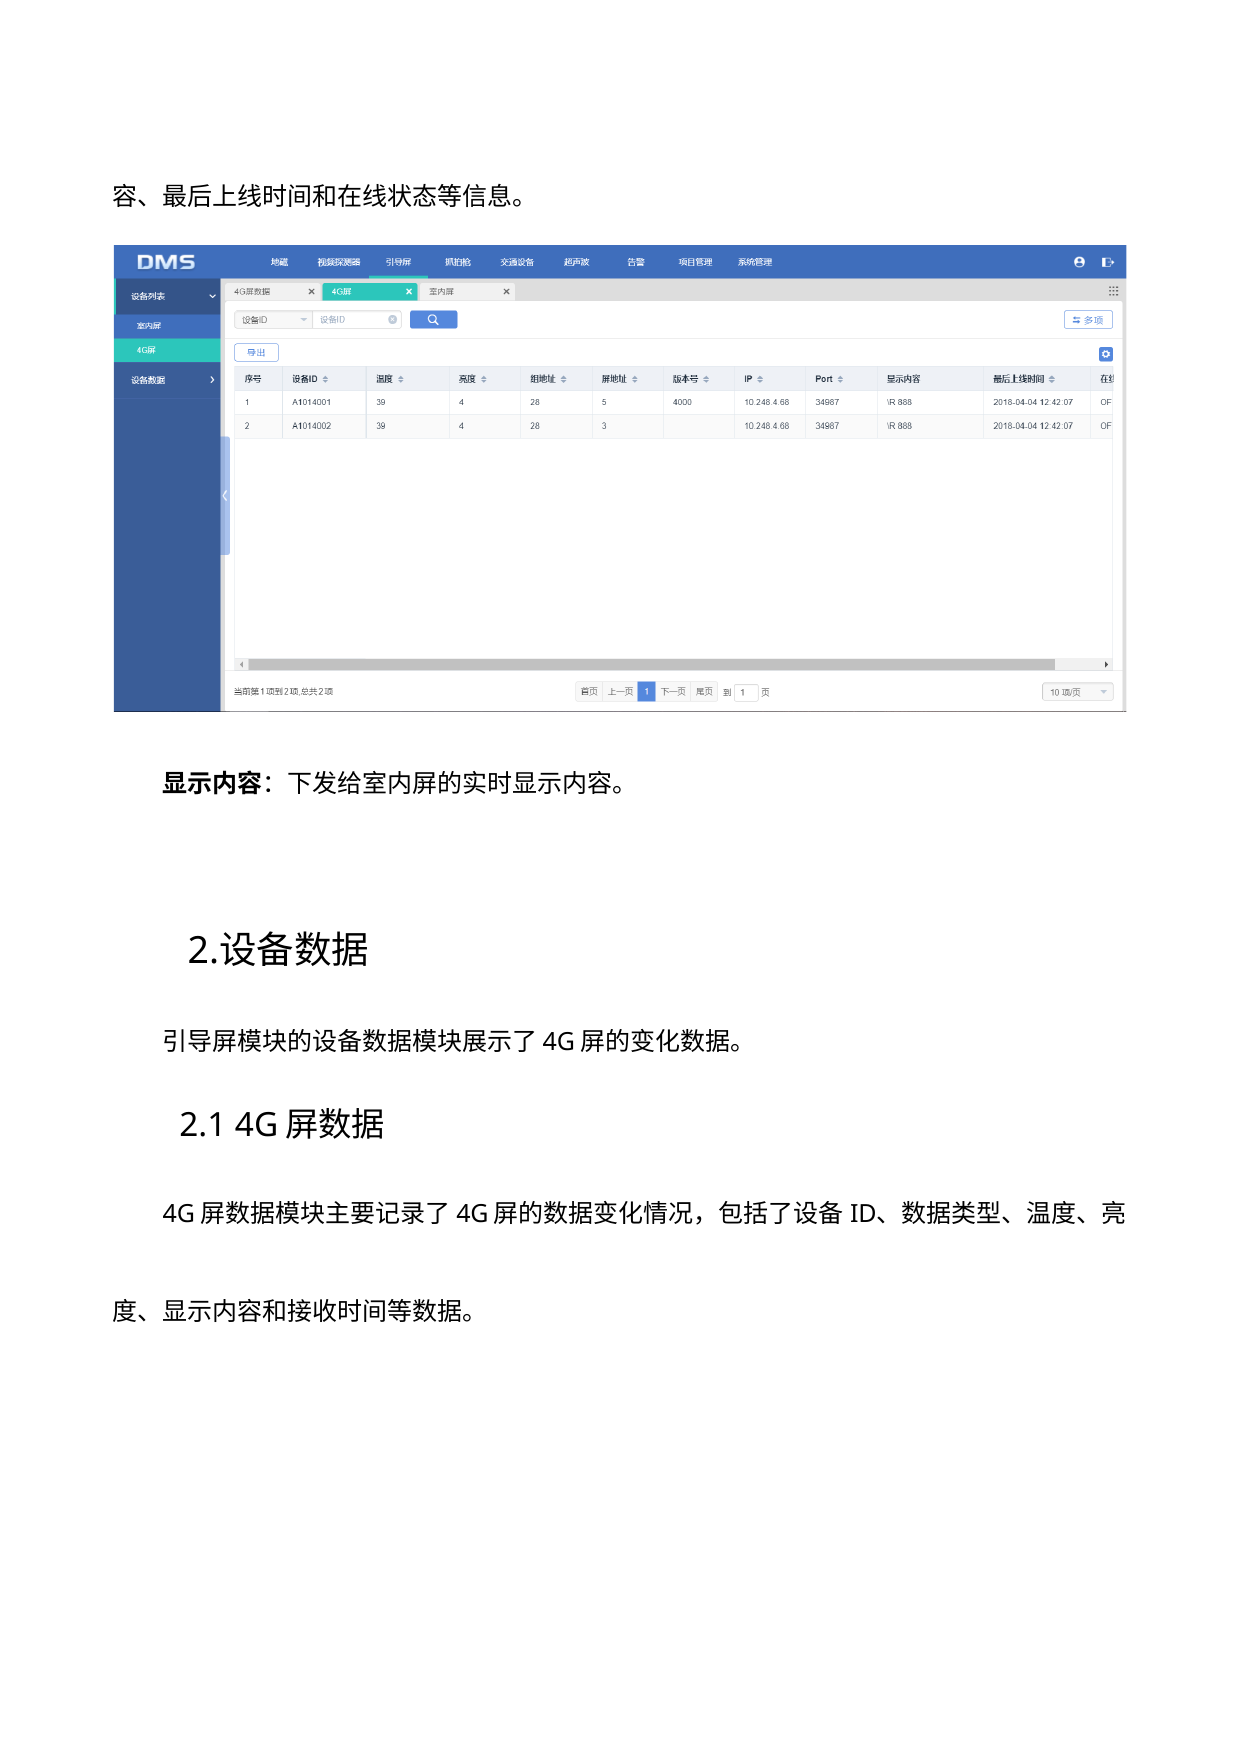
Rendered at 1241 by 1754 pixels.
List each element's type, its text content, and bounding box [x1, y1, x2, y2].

list 2.设备数据 [112, 915, 1128, 980]
list 引导屏模块的设备数据模块展示了4G屏的变化数据。 [112, 1007, 1128, 1072]
picture [113, 245, 1127, 712]
list 2.1 4G屏数据 [112, 1090, 1128, 1155]
list 4G屏数据模块主要记录了4G屏的数据变化情况，包括了设备ID、数据类型、温度、亮度、显示内容和接收时间等数据。 [112, 1179, 1128, 1342]
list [112, 162, 1128, 227]
list 显示内容：下发给室内屏的实时显示内容。 [112, 749, 1128, 814]
